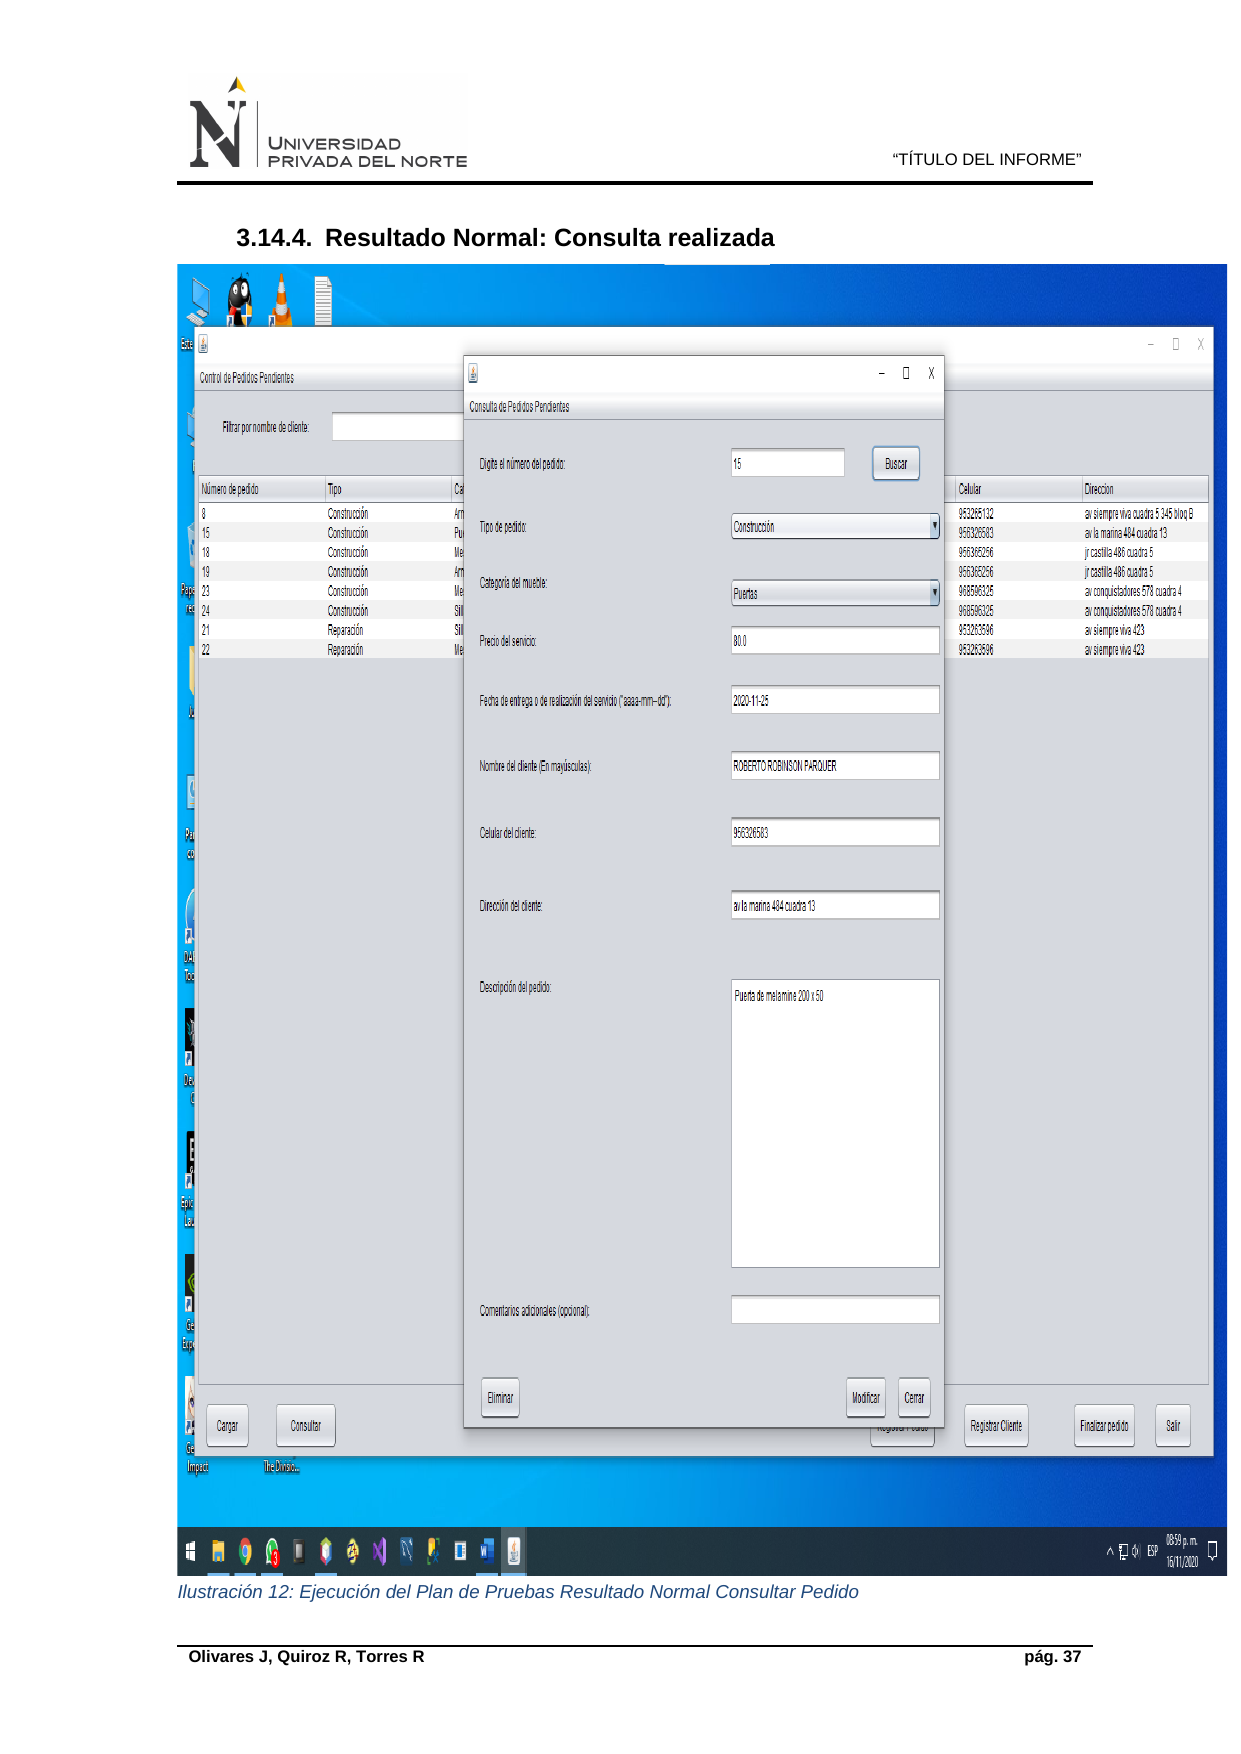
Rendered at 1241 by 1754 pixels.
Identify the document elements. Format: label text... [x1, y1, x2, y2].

picture [188, 73, 469, 169]
picture [279, 1465, 294, 1470]
picture [188, 1464, 203, 1471]
picture [177, 264, 1228, 1576]
picture [193, 279, 209, 317]
picture [185, 1075, 190, 1084]
text Ilustración 12: Ejecución del Plan de Pruebas Resultado Normal Consultar Pedido [177, 1581, 1092, 1603]
subtitle Resultado Normal: Consulta realizada [236, 223, 1092, 252]
picture [185, 1201, 191, 1208]
picture [265, 1461, 272, 1470]
